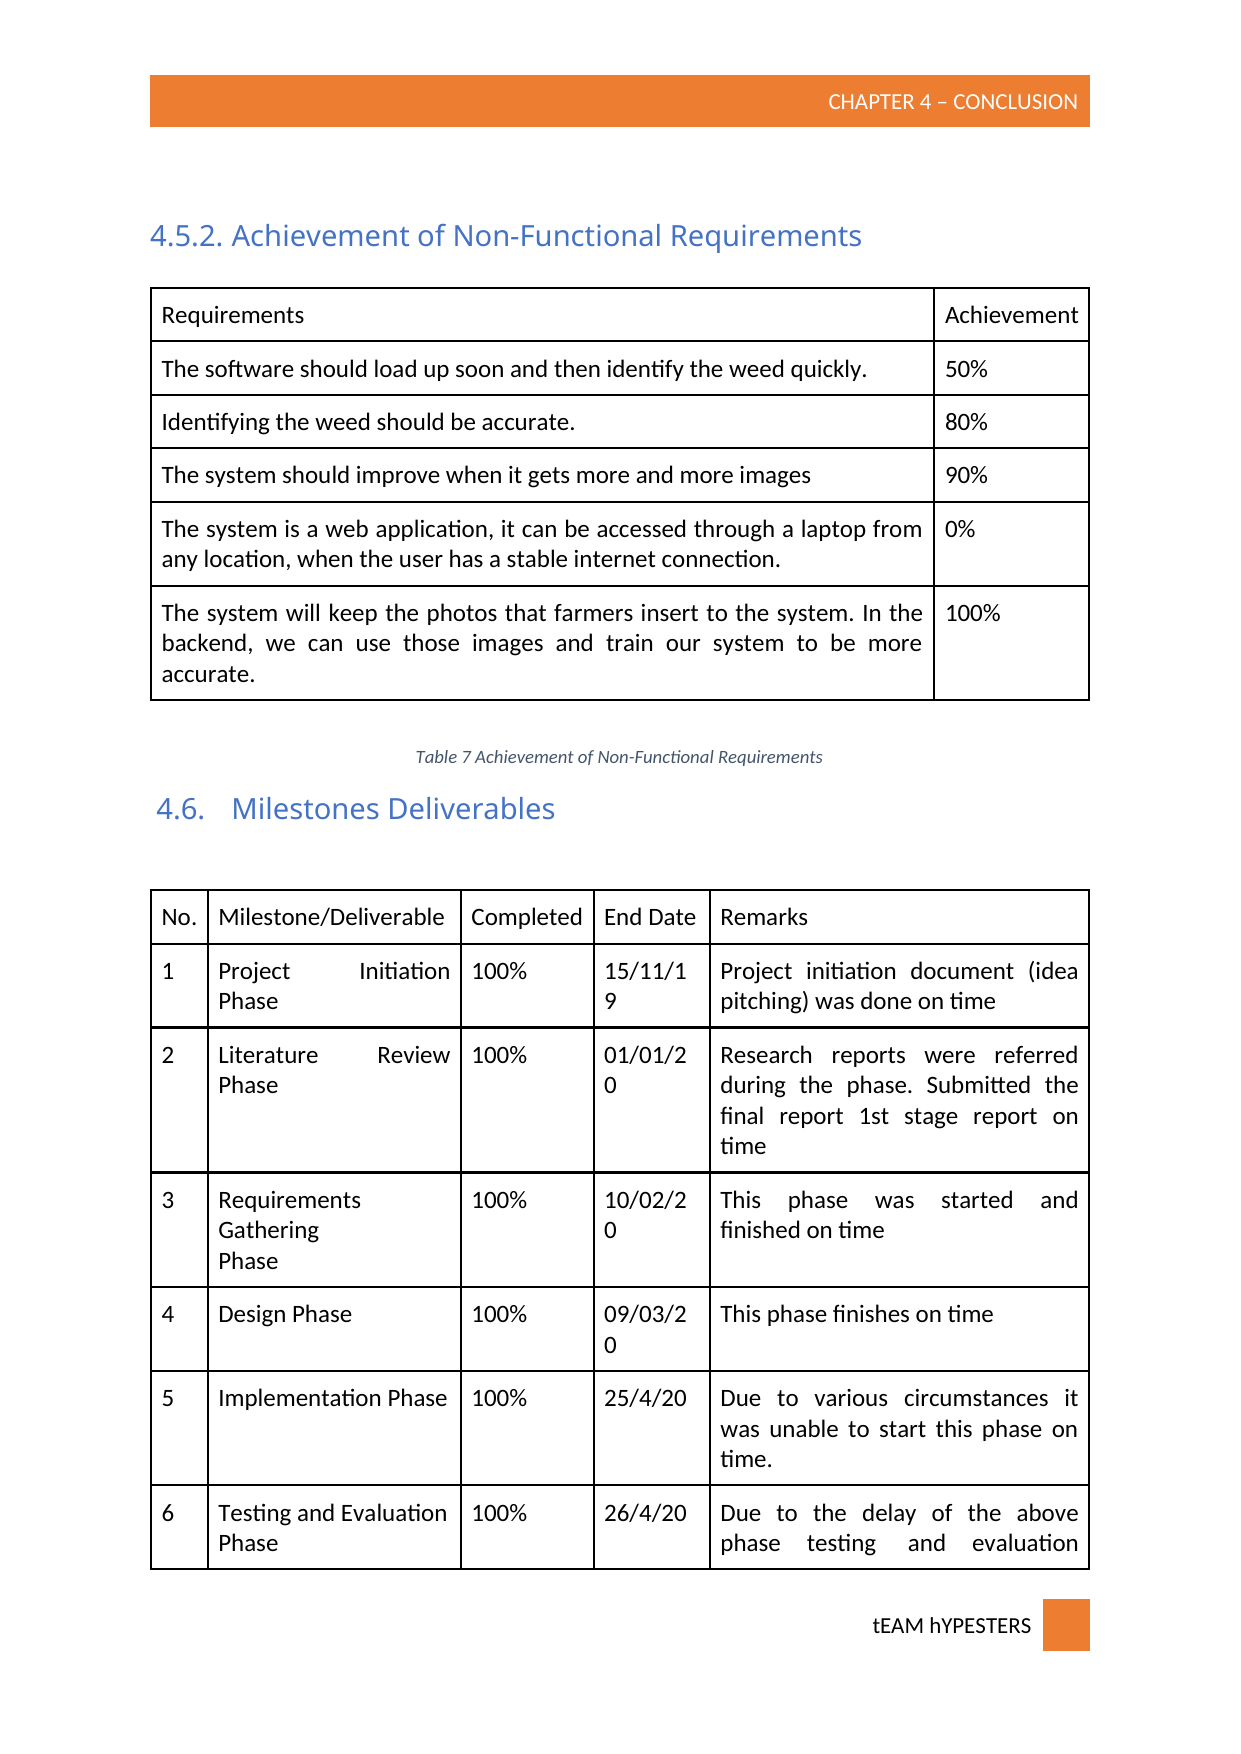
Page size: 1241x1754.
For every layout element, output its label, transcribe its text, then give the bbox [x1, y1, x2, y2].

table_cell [209, 1486, 460, 1568]
table_cell 100% [462, 1029, 593, 1171]
table_cell 25/4/20 [595, 1372, 709, 1484]
table_cell 1 [152, 945, 207, 1026]
table_header End Date [595, 891, 709, 942]
table_cell Due to various circumstances it was unable to start this phase on time. [711, 1372, 1088, 1484]
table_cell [711, 1486, 1088, 1568]
table_header No. [152, 891, 207, 942]
table_cell Project initiation document (idea pitching) was done on time [711, 945, 1088, 1026]
subtitle Milestones Deliverables [156, 788, 1090, 828]
table_cell 6 [152, 1486, 207, 1568]
table_cell 5 [152, 1372, 207, 1484]
table_cell Identifying the weed should be accurate. [152, 396, 933, 447]
table_cell 15/11/19 [595, 945, 709, 1026]
table_cell 10/02/20 [595, 1174, 709, 1286]
table_cell 100% [462, 1486, 593, 1568]
table_cell 50% [935, 342, 1088, 394]
table_header Completed [462, 891, 593, 942]
table_cell The system is a web application, it can be accessed through a laptop from any location, when the user has a stable internet connection. [152, 503, 933, 584]
table_cell 90% [935, 449, 1088, 501]
table_cell 01/01/20 [595, 1029, 709, 1171]
table_cell This phase finishes on time [711, 1288, 1088, 1370]
table_cell The system will keep the photos that farmers insert to the system. In the backend, we can use those images and train our system to be more accurate. [152, 587, 933, 699]
table_cell The software should load up soon and then identify the weed quickly. [152, 342, 933, 394]
table_cell 4 [152, 1288, 207, 1370]
subtitle Achievement of Non-Functional Requirements [150, 215, 1090, 255]
table_cell 100% [462, 945, 593, 1026]
table_cell 100% [462, 1288, 593, 1370]
table_cell Design Phase [209, 1288, 460, 1370]
table_cell 0% [935, 503, 1088, 584]
table_header Achievement [935, 289, 1088, 340]
table_cell 100% [462, 1174, 593, 1286]
table_header Requirements [152, 289, 933, 340]
table_cell Research reports were referred during the phase. Submitted the final report 1st stage report on time [711, 1029, 1088, 1171]
table_cell 2 [152, 1029, 207, 1171]
table_cell The system should improve when it gets more and more images [152, 449, 933, 501]
table_cell Implementation Phase [209, 1372, 460, 1484]
table_cell Project Initiation Phase [209, 945, 460, 1026]
table_cell Literature Review Phase [209, 1029, 460, 1171]
table_cell 100% [935, 587, 1088, 699]
table_cell 09/03/20 [595, 1288, 709, 1370]
table_header Milestone/Deliverable [209, 891, 460, 942]
table_cell This phase was started and finished on time [711, 1174, 1088, 1286]
table_cell 100% [462, 1372, 593, 1484]
table_cell Requirements Gathering Phase [209, 1174, 460, 1286]
table_cell 3 [152, 1174, 207, 1286]
table_header Remarks [711, 891, 1088, 942]
table_cell 26/4/20 [595, 1486, 709, 1568]
table_cell 80% [935, 396, 1088, 447]
